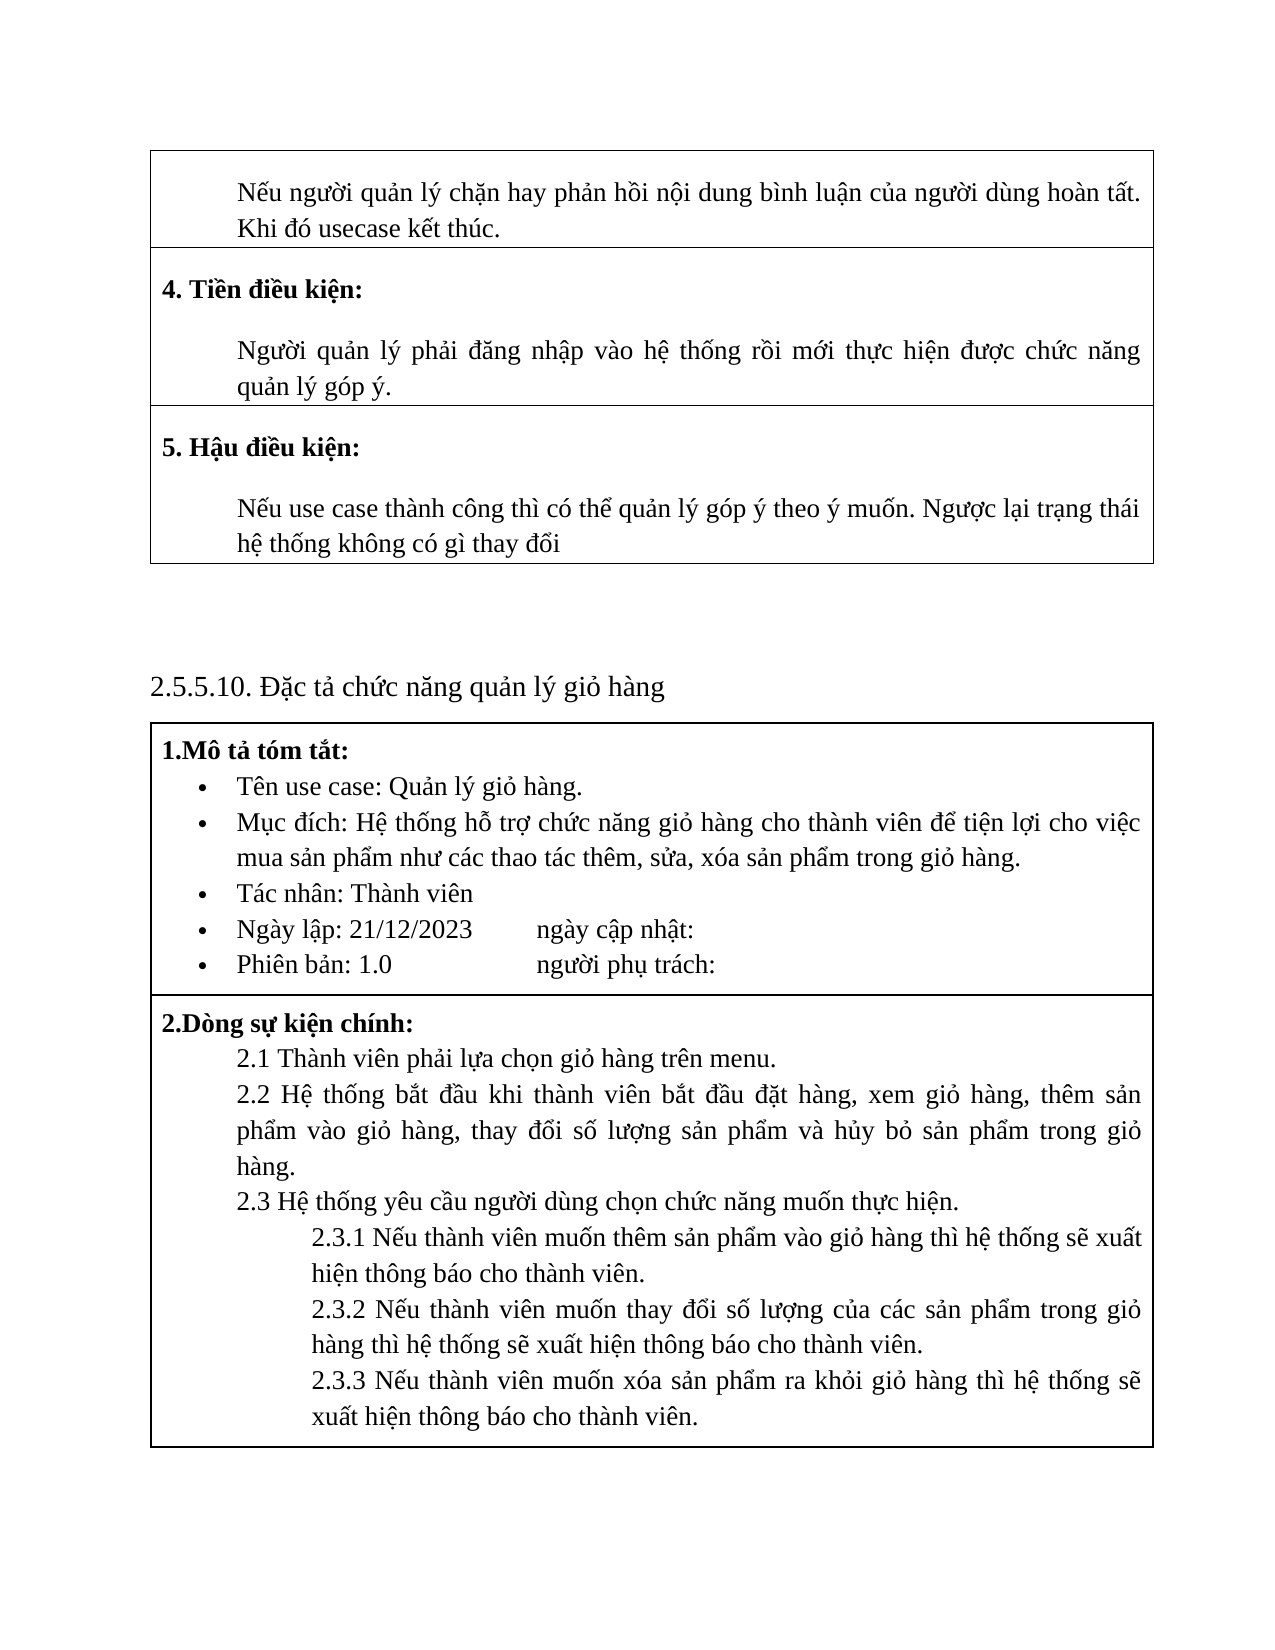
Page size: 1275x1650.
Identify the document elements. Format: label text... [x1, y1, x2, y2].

table_header 1.Mô tả tóm tắt: Tên use case: Quản lý giỏ hàng. Mục đích: Hệ thống hỗ trợ chức năng giỏ hàng cho thành viên để tiện lợi cho việc mua sản phẩm như các thao tác thêm, sửa, xóa sản phẩm trong giỏ hàng. Tác nhân: Thành viên Ngày lập: 21/12/2023 ngày cập nhật: Phiên bản: 1.0 người phụ trách: [152, 724, 1152, 994]
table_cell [151, 151, 1153, 247]
table_cell 2.Dòng sự kiện chính: 2.1 Thành viên phải lựa chọn giỏ hàng trên menu. 2.2 Hệ thống bắt đầu khi thành viên bắt đầu đặt hàng, xem giỏ hàng, thêm sản phẩm vào giỏ hàng, thay đổi số lượng sản phẩm và hủy bỏ sản phẩm trong giỏ hàng. 2.3 Hệ thống yêu cầu người dùng chọn chức năng muốn thực hiện. 2.3.1 Nếu thành viên muốn thêm sản phẩm vào giỏ hàng thì hệ thống sẽ xuất hiện thông báo cho thành viên. 2.3.2 Nếu thành viên muốn thay đổi số lượng của các sản phẩm trong giỏ hàng thì hệ thống sẽ xuất hiện thông báo cho thành viên. 2.3.3 Nếu thành viên muốn xóa sản phẩm ra khỏi giỏ hàng thì hệ thống sẽ xuất hiện thông báo cho thành viên. [152, 996, 1152, 1446]
table_cell 5. Hậu điều kiện: Nếu use case thành công thì có thể quản lý góp ý theo ý muốn. Ngược lại trạng thái hệ thống không có gì thay đổi [151, 406, 1153, 563]
table_cell 4. Tiền điều kiện: Người quản lý phải đăng nhập vào hệ thống rồi mới thực hiện được chức năng quản lý góp ý. [151, 248, 1153, 405]
text 2.5.5.10. Đặc tả chức năng quản lý giỏ hàng [150, 669, 1125, 702]
